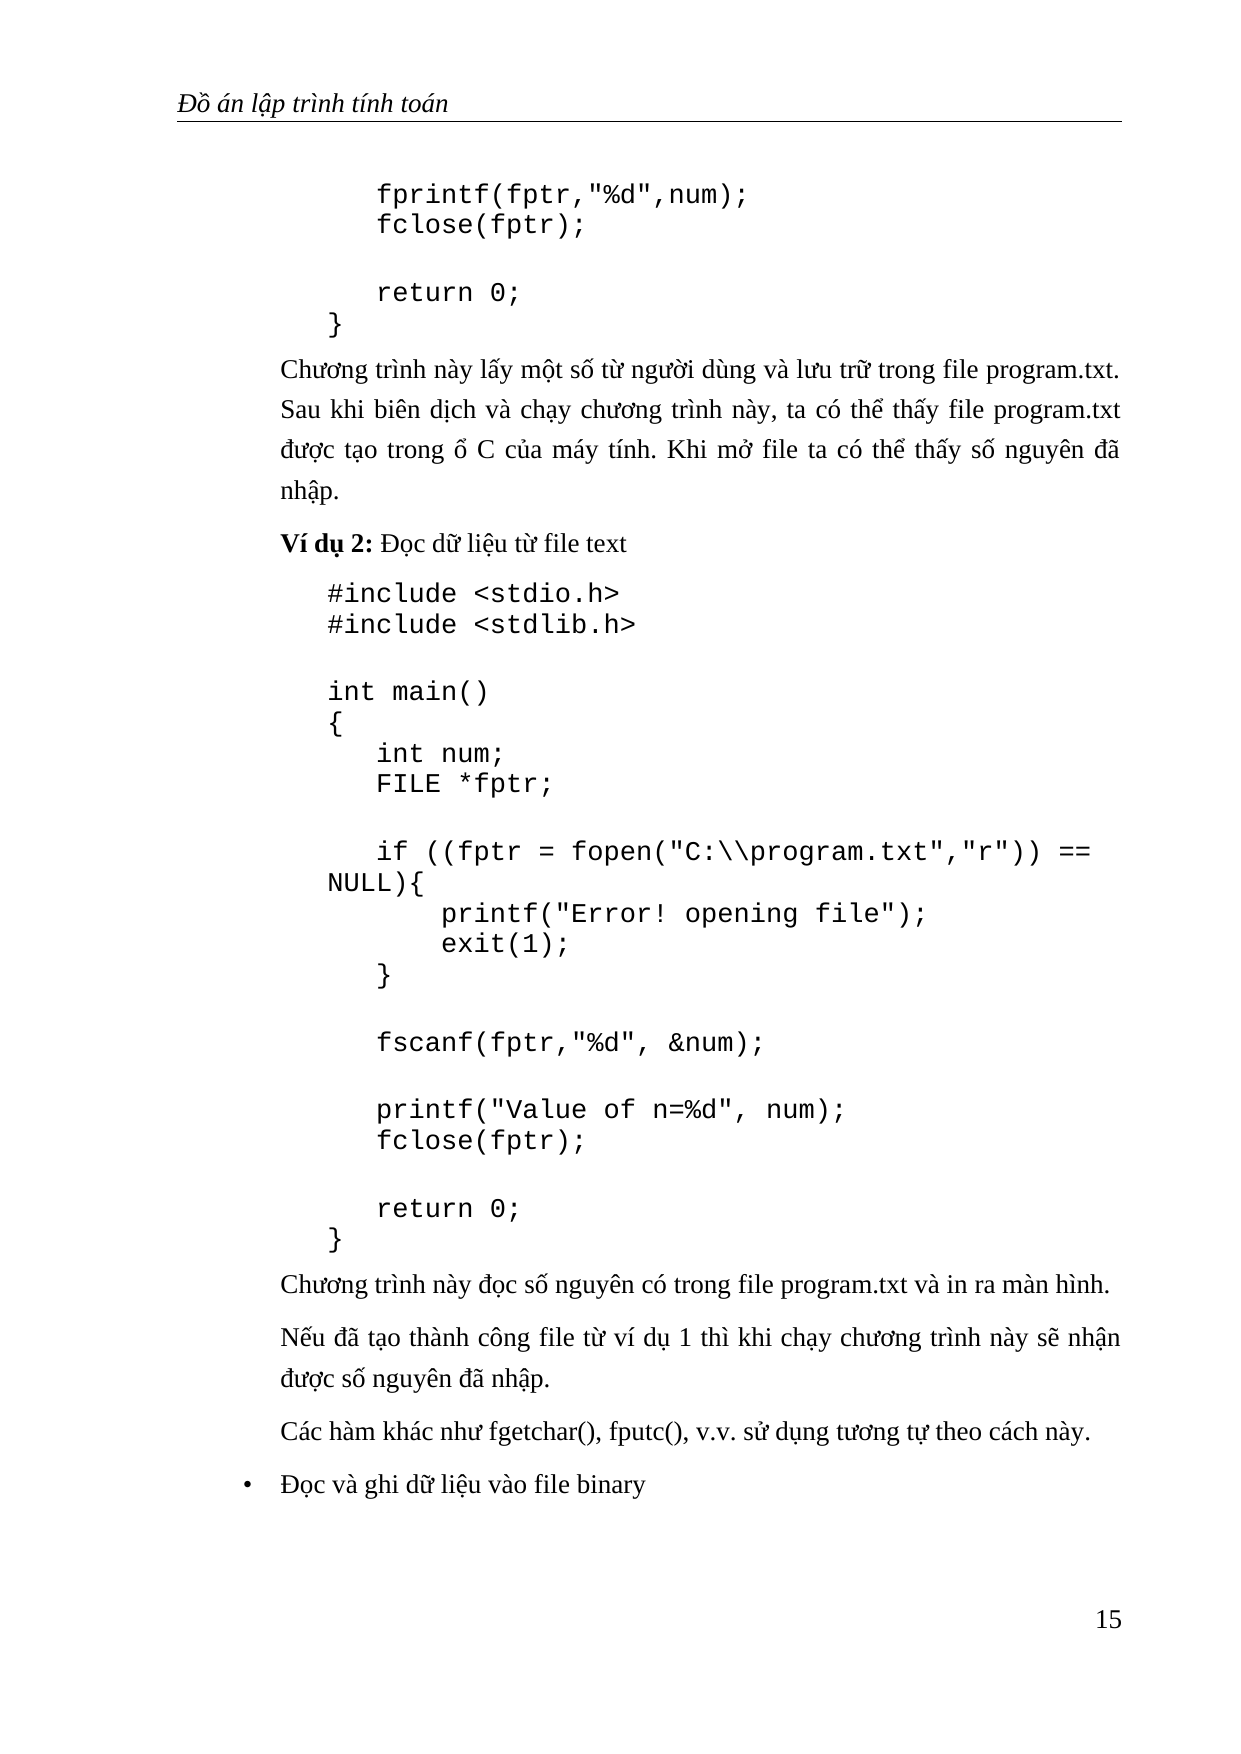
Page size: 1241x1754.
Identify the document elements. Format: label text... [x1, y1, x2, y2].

text { [327, 709, 1122, 739]
text fclose(fptr); [327, 1127, 1122, 1157]
text Các hàm khác như fgetchar(), fputc(), v.v. sử dụng tương tự theo cách này. [280, 1415, 1122, 1446]
text return 0; [327, 1194, 1122, 1225]
text } [327, 309, 1122, 340]
text exit(1); [327, 930, 1122, 961]
text } [327, 1225, 1122, 1256]
text Chương trình này lấy một số từ người dùng và lưu trữ trong file program.txt. Sau khi biên dịch và chạy chương trình này, ta có thể thấy file program.txt được tạo trong ổ C của máy tính. Khi mở file ta có thể thấy số nguyên đã nhập. [280, 353, 1122, 505]
text int main() [327, 678, 1122, 709]
text fscanf(fptr,"%d", &num); [327, 1028, 1122, 1059]
text return 0; [327, 279, 1122, 309]
text Chương trình này đọc số nguyên có trong file program.txt và in ra màn hình. [280, 1268, 1122, 1300]
text #include <stdio.h> [327, 580, 1122, 611]
list Đọc và ghi dữ liệu vào file binary [243, 1468, 1122, 1499]
text printf("Value of n=%d", num); [327, 1096, 1122, 1127]
text Ví dụ 2: Đọc dữ liệu từ file text [280, 527, 1122, 558]
text Nếu đã tạo thành công file từ ví dụ 1 thì khi chạy chương trình này sẽ nhận được số nguyên đã nhập. [280, 1321, 1122, 1393]
text int num; [327, 739, 1122, 770]
text FILE *fptr; [327, 770, 1122, 801]
text fclose(fptr); [327, 211, 1122, 242]
text #include <stdlib.h> [327, 611, 1122, 641]
text fprintf(fptr,"%d",num); [327, 180, 1122, 211]
text } [327, 961, 1122, 992]
text if ((fptr = fopen("C:\\program.txt","r")) == NULL){ [327, 838, 1122, 899]
text printf("Error! opening file"); [327, 899, 1122, 930]
